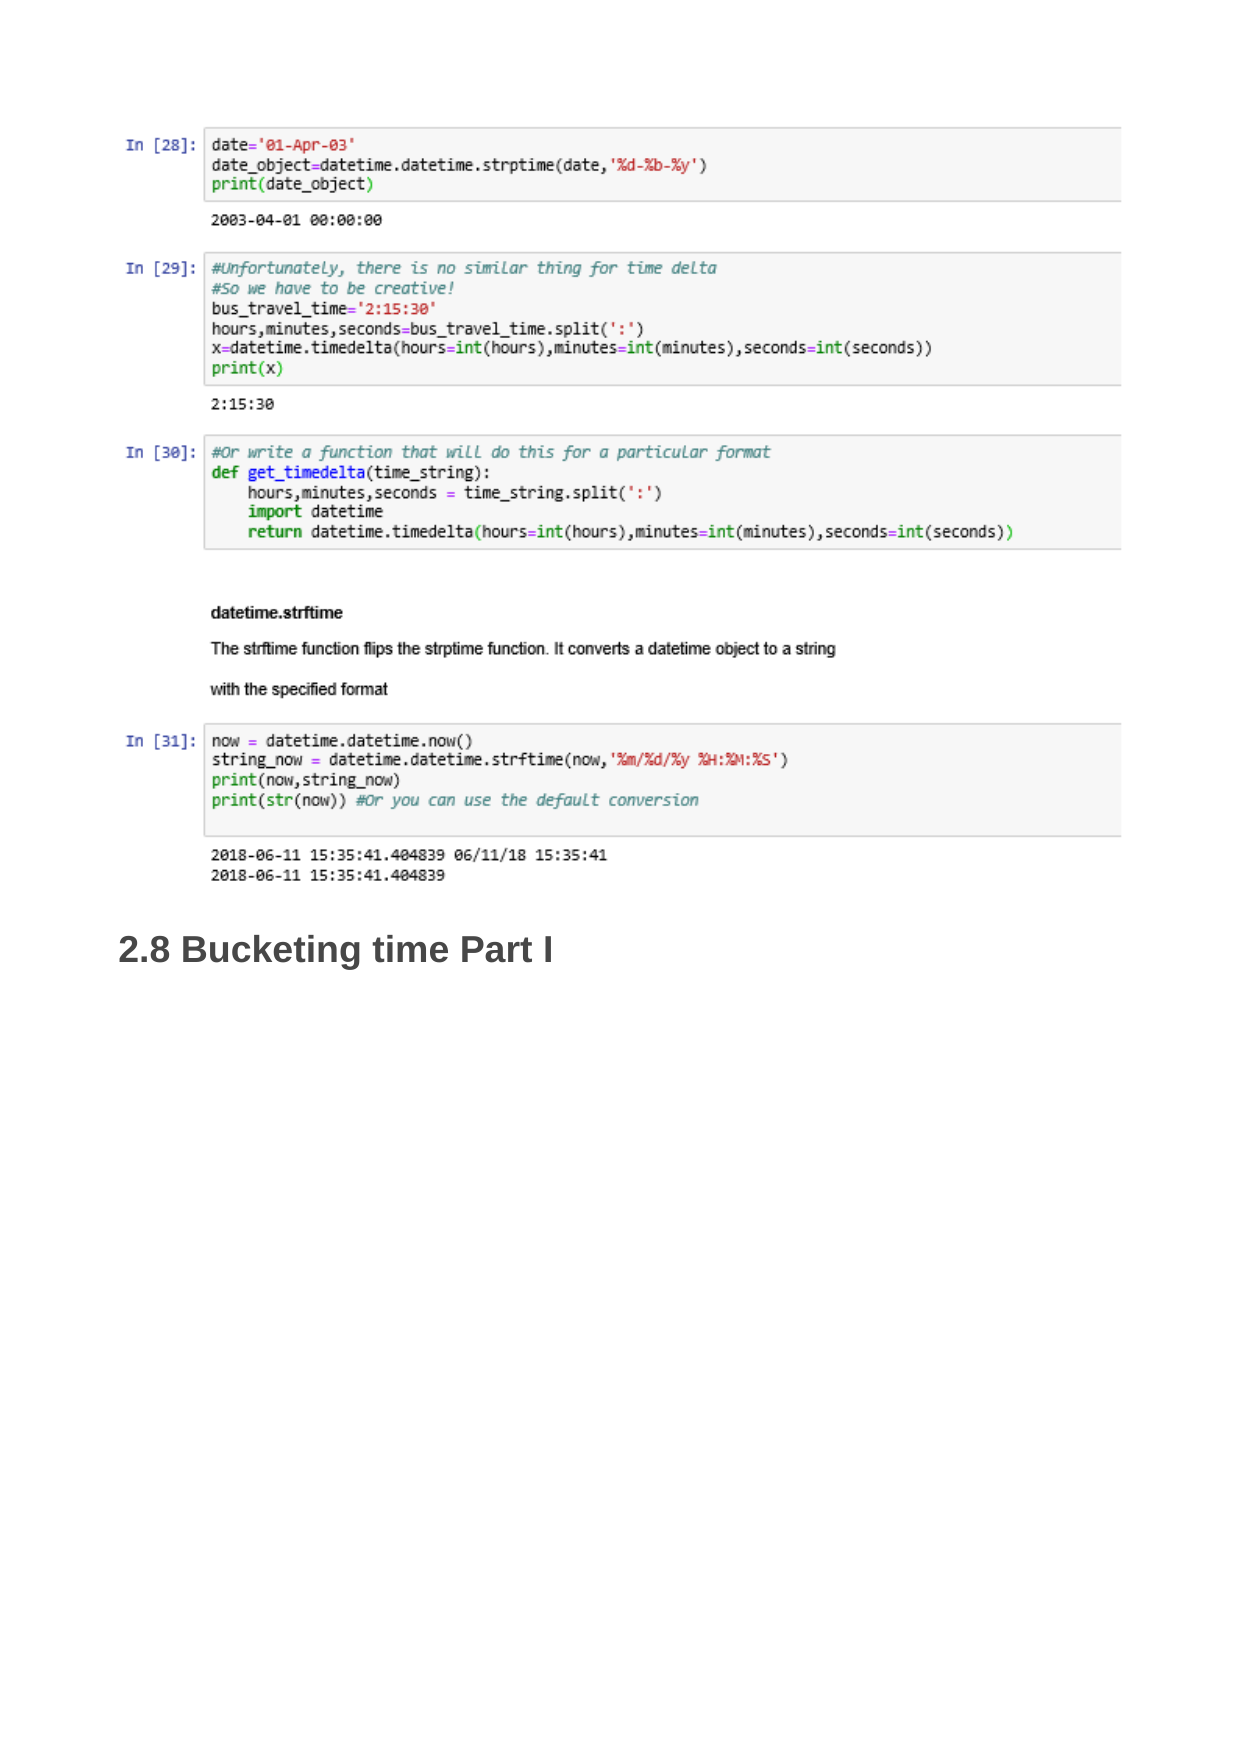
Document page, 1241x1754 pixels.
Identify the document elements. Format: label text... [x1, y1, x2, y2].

picture [118, 118, 1123, 895]
subtitle 2.8 Bucketing time Part I [118, 927, 1122, 970]
